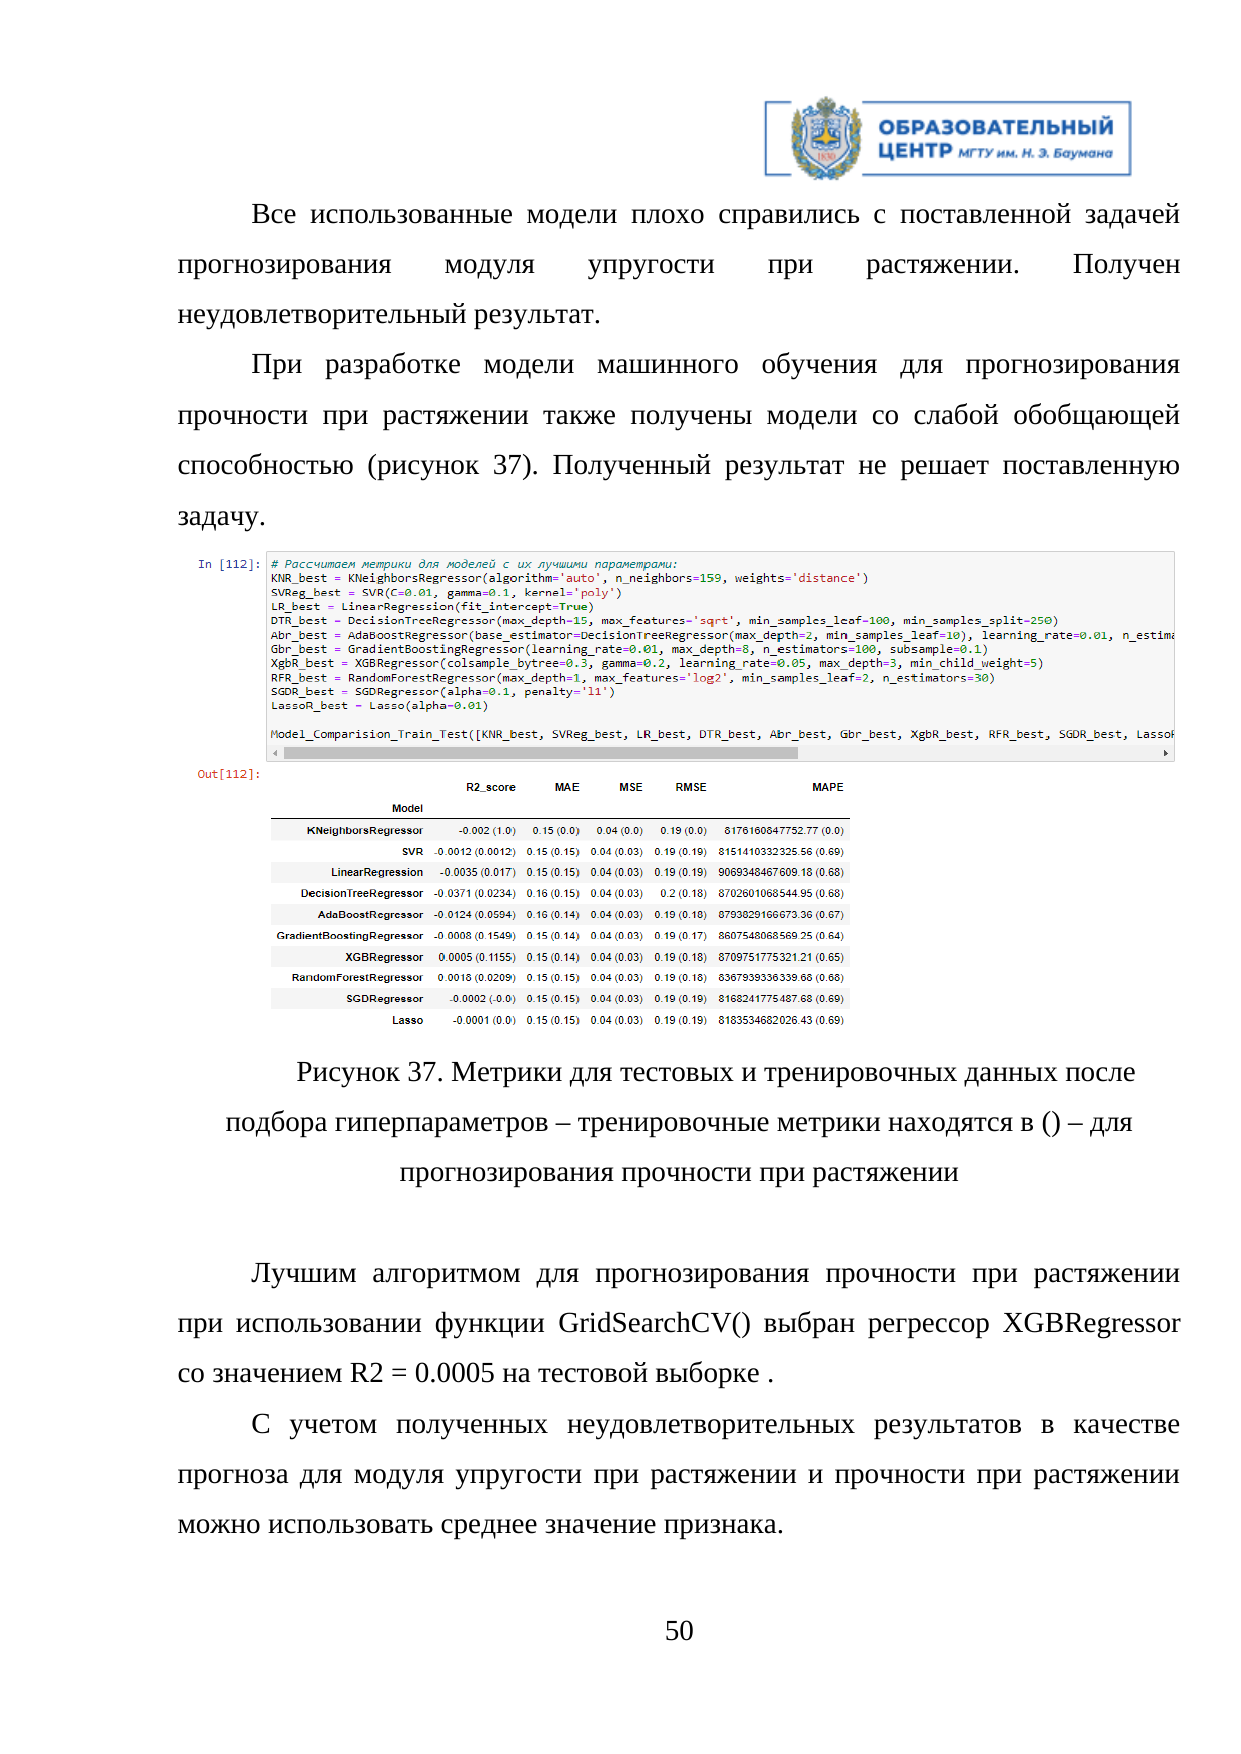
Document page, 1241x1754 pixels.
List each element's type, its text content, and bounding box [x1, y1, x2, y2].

text С учетом полученных неудовлетворительных результатов в качестве прогноза для модуля упругости при растяжении и прочности при растяжении можно использовать среднее значение признака. [177, 1406, 1181, 1540]
text Лучшим алгоритмом для прогнозирования прочности при растяжении при использовании функции GridSearchCV() выбран регрессор XGBRegressor со значением R2 = 0.0005 на тестовой выборке . [177, 1255, 1181, 1389]
text При разработке модели машинного обучения для прогнозирования прочности при растяжении также получены модели со слабой обобщающей способностью (рисунок 37). Полученный результат не решает поставленную задачу. [177, 347, 1181, 531]
text Все использованные модели плохо справились с поставленной задачей прогнозирования модуля упругости при растяжении. Получен неудовлетворительный результат. [177, 196, 1181, 330]
picture [734, 73, 1182, 196]
text Рисунок 37. Метрики для тестовых и тренировочных данных после подбора гиперпараметров – тренировочные метрики находятся в () – для прогнозирования прочности при растяжении [177, 1054, 1181, 1188]
picture [177, 547, 1182, 1037]
